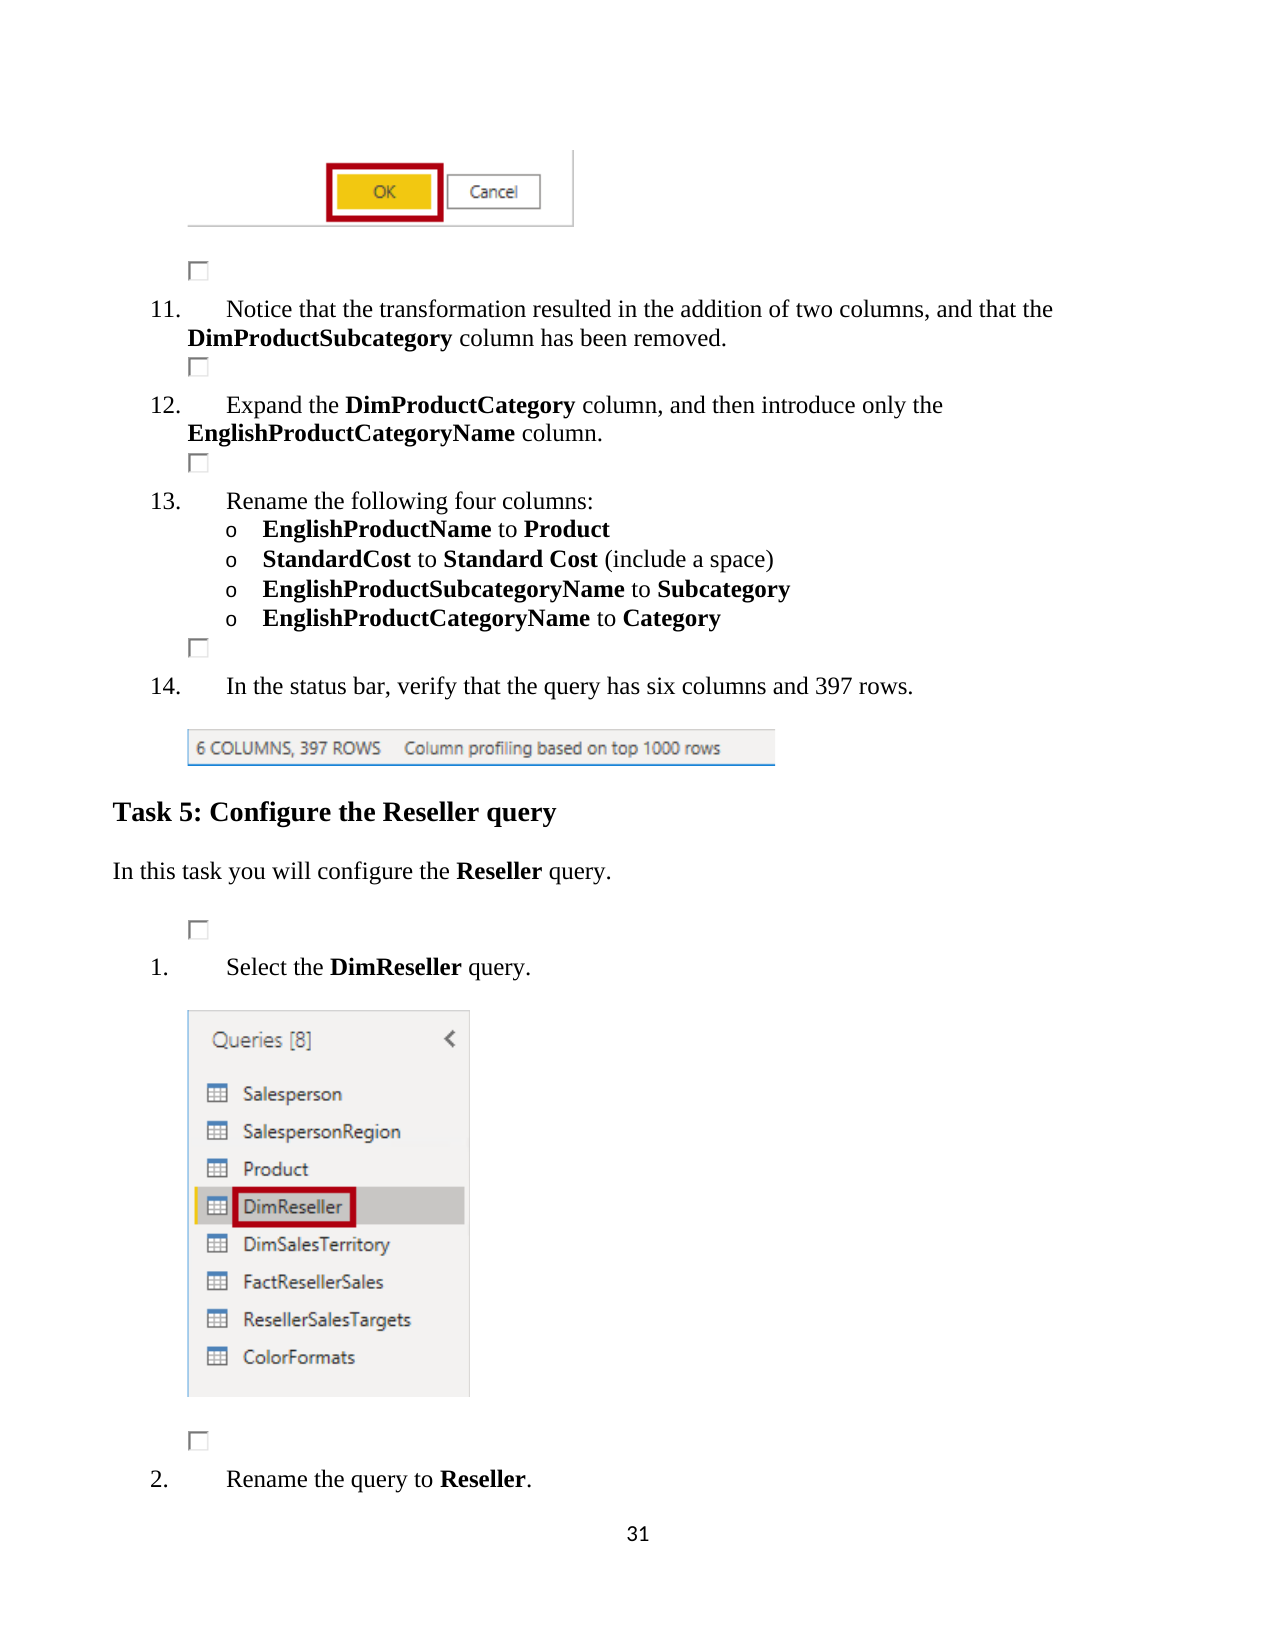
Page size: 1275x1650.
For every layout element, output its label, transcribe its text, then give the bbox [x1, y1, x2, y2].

picture [187, 729, 775, 766]
list EnglishProductCategoryName to Category [225, 603, 1162, 633]
list In the status bar, verify that the query has six columns and 397 rows. [150, 633, 1162, 700]
list StandardCost to Standard Cost (include a space) [225, 544, 1162, 574]
list Select the DimReseller query. [150, 914, 1162, 981]
list EnglishProductSubcategoryName to Subcategory [225, 574, 1162, 603]
list Rename the following four columns: [150, 447, 1162, 514]
list Notice that the transformation resulted in the addition of two columns, and that the DimProductSubcategory column has been removed. [150, 255, 1162, 351]
list EnglishProductName to Product [225, 514, 1162, 544]
list Rename the query to Reseller. [150, 1426, 1162, 1493]
picture [187, 1010, 470, 1397]
list Expand the DimProductCategory column, and then introduce only the EnglishProductCategoryName column. [150, 351, 1162, 447]
picture [187, 150, 574, 227]
text Task 5: Configure the Reseller query [112, 794, 1162, 827]
text In this task you will configure the Reseller query. [112, 856, 1162, 885]
